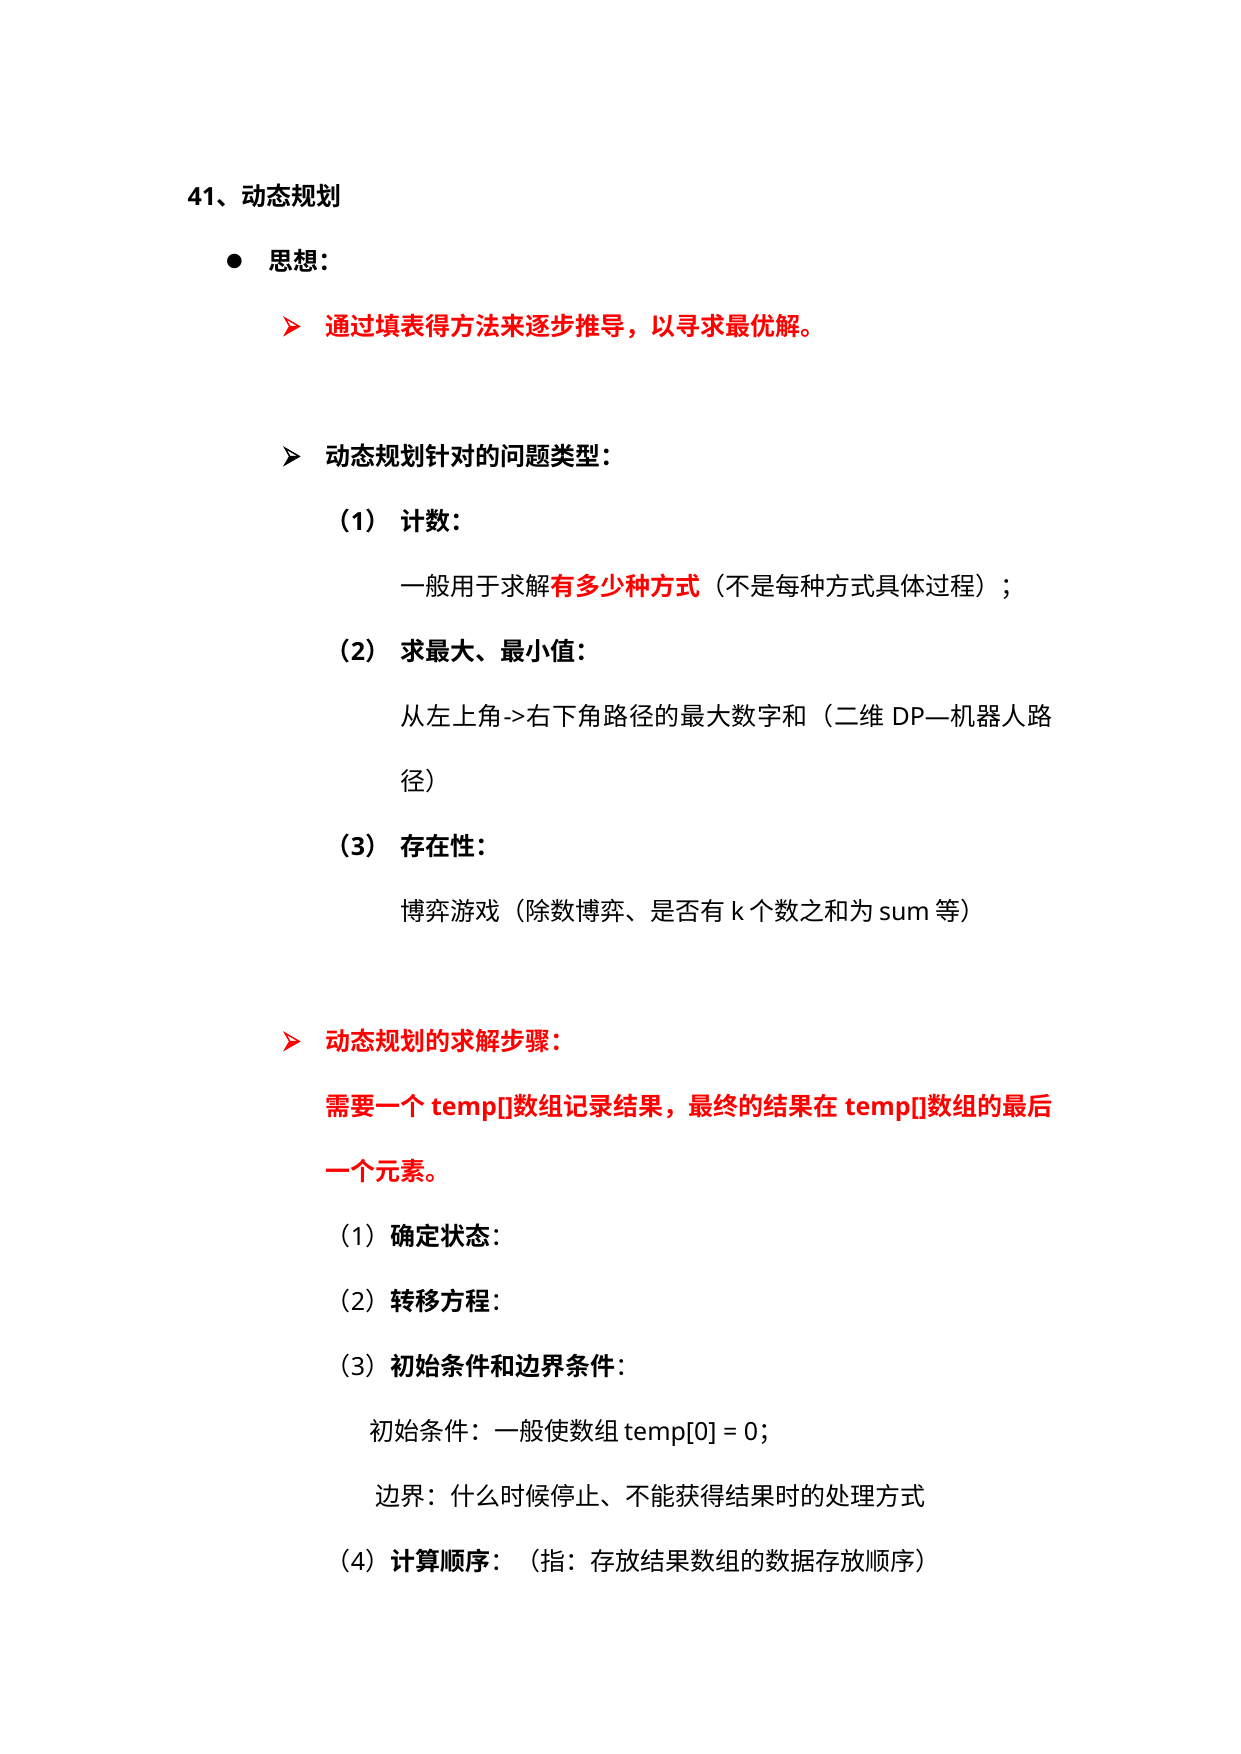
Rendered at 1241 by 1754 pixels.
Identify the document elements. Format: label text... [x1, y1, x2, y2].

list 计数： [326, 487, 1053, 552]
list （1）确定状态： [326, 1202, 1053, 1267]
list 需要一个temp[]数组记录结果，最终的结果在temp[]数组的最后一个元素。 [326, 1072, 1053, 1202]
list 动态规划的求解步骤： [282, 1007, 1053, 1072]
list 存在性： [326, 812, 1053, 877]
list （4）计算顺序：（指：存放结果数组的数据存放顺序） [326, 1527, 1053, 1592]
list 思想： [225, 227, 1053, 292]
list 边界：什么时候停止、不能获得结果时的处理方式 [326, 1462, 1053, 1527]
list 动态规划 [187, 162, 1053, 227]
list 博弈游戏（除数博弈、是否有k个数之和为sum等） [401, 877, 1053, 942]
list （2）转移方程： [326, 1267, 1053, 1332]
list （3）初始条件和边界条件： [326, 1332, 1053, 1397]
list 求最大、最小值： [326, 617, 1053, 682]
list 动态规划针对的问题类型： [282, 422, 1053, 487]
list 一般用于求解有多少种方式（不是每种方式具体过程）； [401, 552, 1053, 617]
list 从左上角->右下角路径的最大数字和（二维DP—机器人路径） [401, 682, 1053, 812]
list 通过填表得方法来逐步推导，以寻求最优解。 [282, 292, 1053, 357]
list 初始条件：一般使数组temp[0] = 0； [326, 1397, 1053, 1462]
